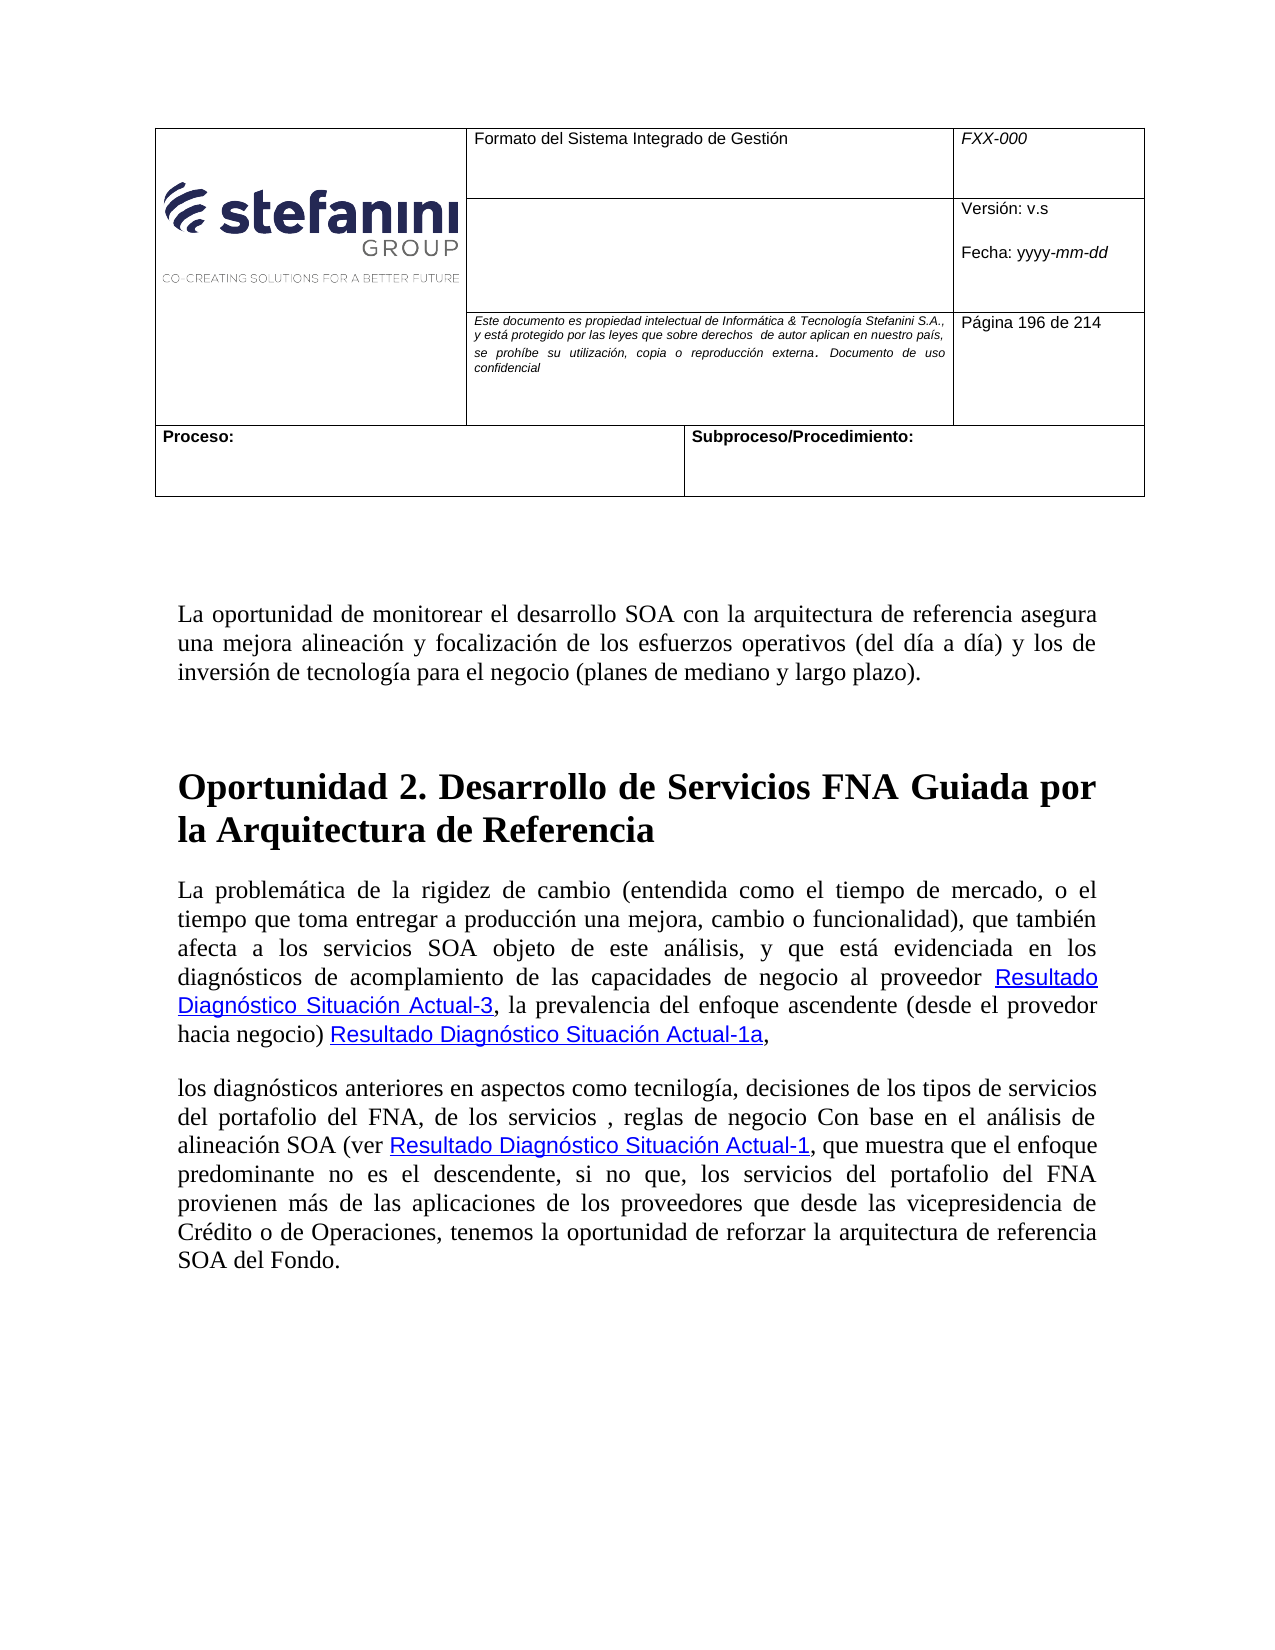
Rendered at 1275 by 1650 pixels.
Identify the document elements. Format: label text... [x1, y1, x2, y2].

text La problemática de la rigidez de cambio (entendida como el tiempo de mercado, o el tiempo que toma entregar a producción una mejora, cambio o funcionalidad), que también afecta a los servicios SOA objeto de este análisis, y que está evidenciada en los diagnósticos de acomplamiento de las capacidades de negocio al proveedor Resultado Diagnóstico Situación Actual-3, la prevalencia del enfoque ascendente (desde el provedor hacia negocio) Resultado Diagnóstico Situación Actual-1a, [177, 876, 1098, 1048]
subtitle Oportunidad 2. Desarrollo de Servicios FNA Guiada por la Arquitectura de Referencia [177, 764, 1098, 851]
text La oportunidad de monitorear el desarrollo SOA con la arquitectura de referencia asegura una mejora alineación y focalización de los esfuerzos operativos (del día a día) y los de inversión de tecnología para el negocio (planes de mediano y largo plazo). [177, 599, 1098, 686]
picture [162, 182, 460, 286]
text los diagnósticos anteriores en aspectos como tecnilogía, decisiones de los tipos de servicios del portafolio del FNA, de los servicios , reglas de negocio Con base en el análisis de alineación SOA (ver Resultado Diagnóstico Situación Actual-1, que muestra que el enfoque predominante no es el descendente, si no que, los servicios del portafolio del FNA provienen más de las aplicaciones de los proveedores que desde las vicepresidencia de Crédito o de Operaciones, tenemos la oportunidad de reforzar la arquitectura de referencia SOA del Fondo. [177, 1073, 1098, 1274]
